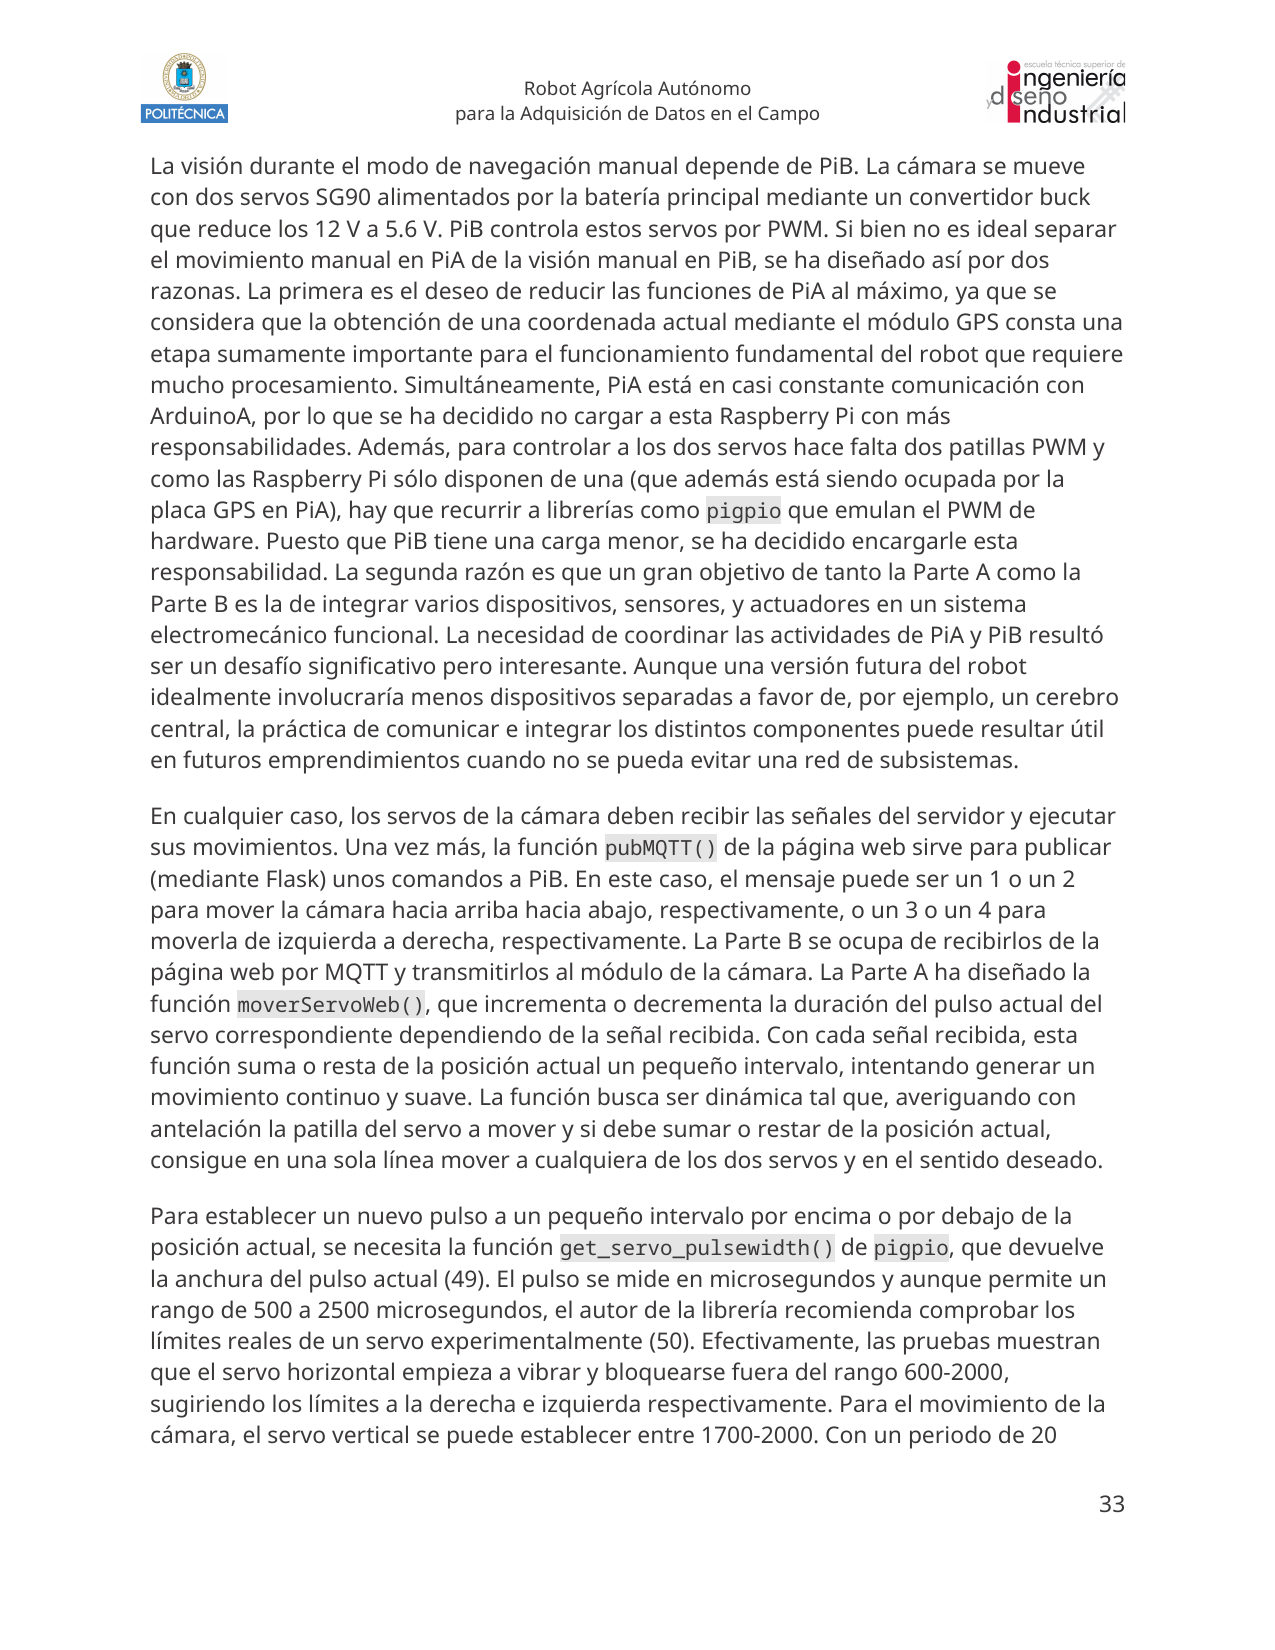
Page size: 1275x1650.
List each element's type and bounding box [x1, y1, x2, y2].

picture [140, 53, 228, 123]
picture [986, 60, 1125, 123]
